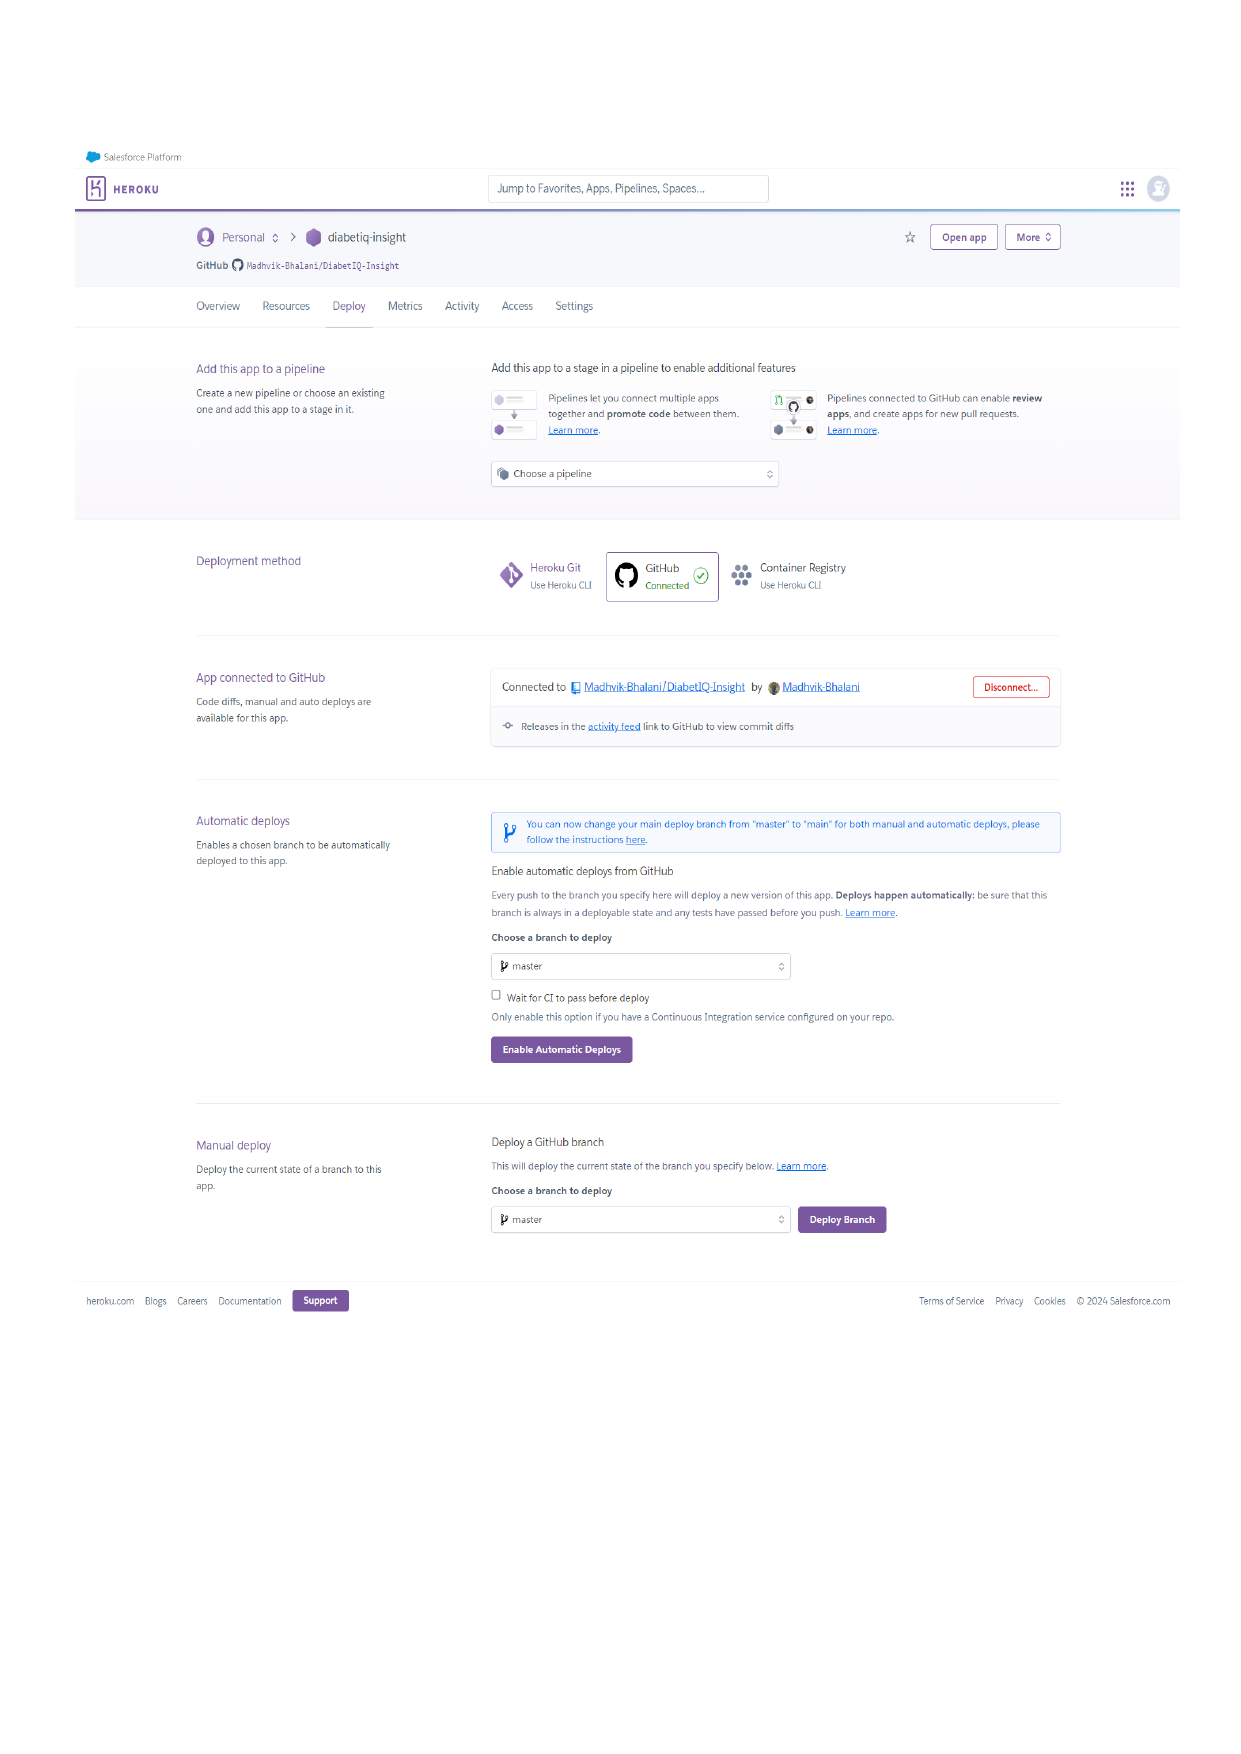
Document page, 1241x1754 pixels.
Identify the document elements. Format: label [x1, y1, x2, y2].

picture [75, 146, 1181, 1319]
